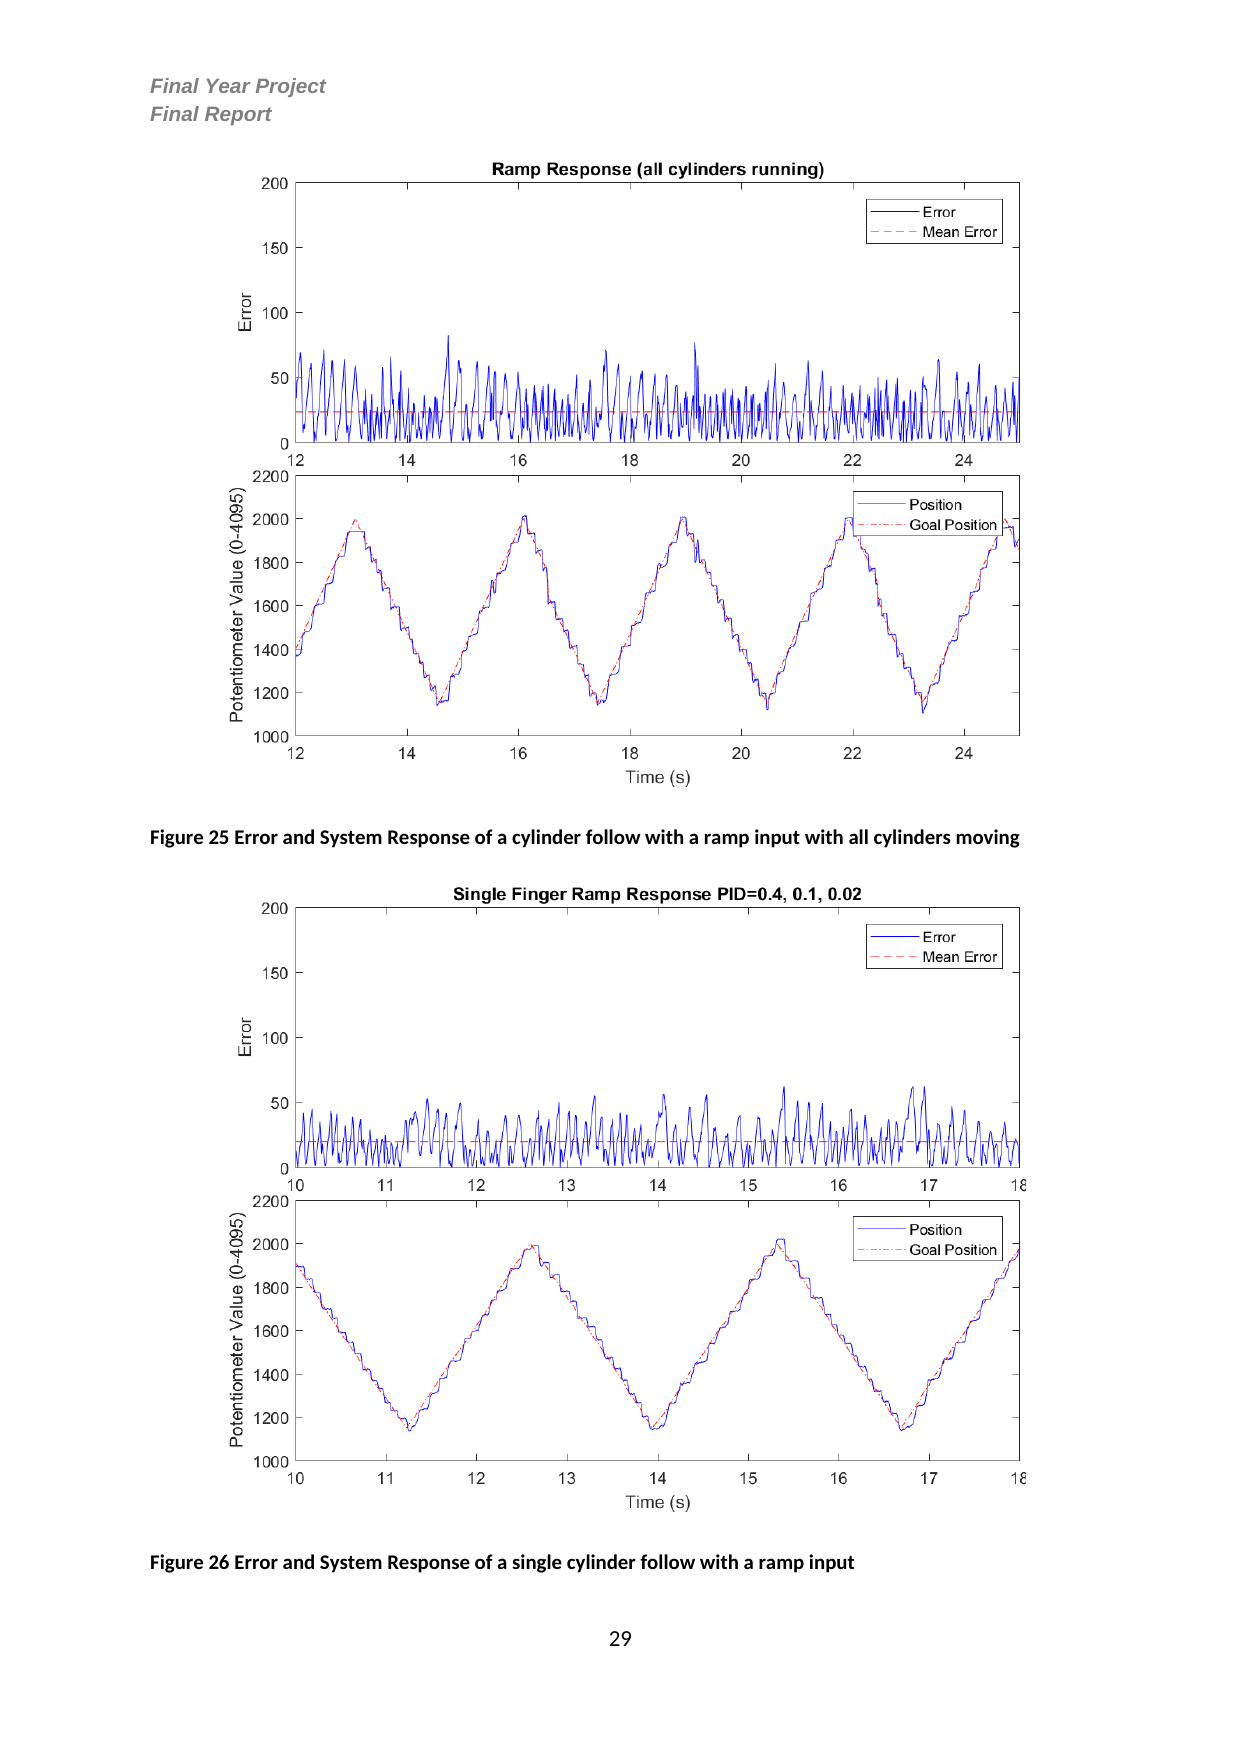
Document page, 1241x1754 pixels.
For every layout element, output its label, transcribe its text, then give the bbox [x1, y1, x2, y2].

text Figure 25 Error and System Response of a cylinder follow with a ramp input with all cylinders moving [150, 824, 1090, 850]
picture [214, 150, 1026, 800]
text Figure 26 Error and System Response of a single cylinder follow with a ramp input [150, 1549, 1090, 1574]
picture [214, 874, 1026, 1525]
